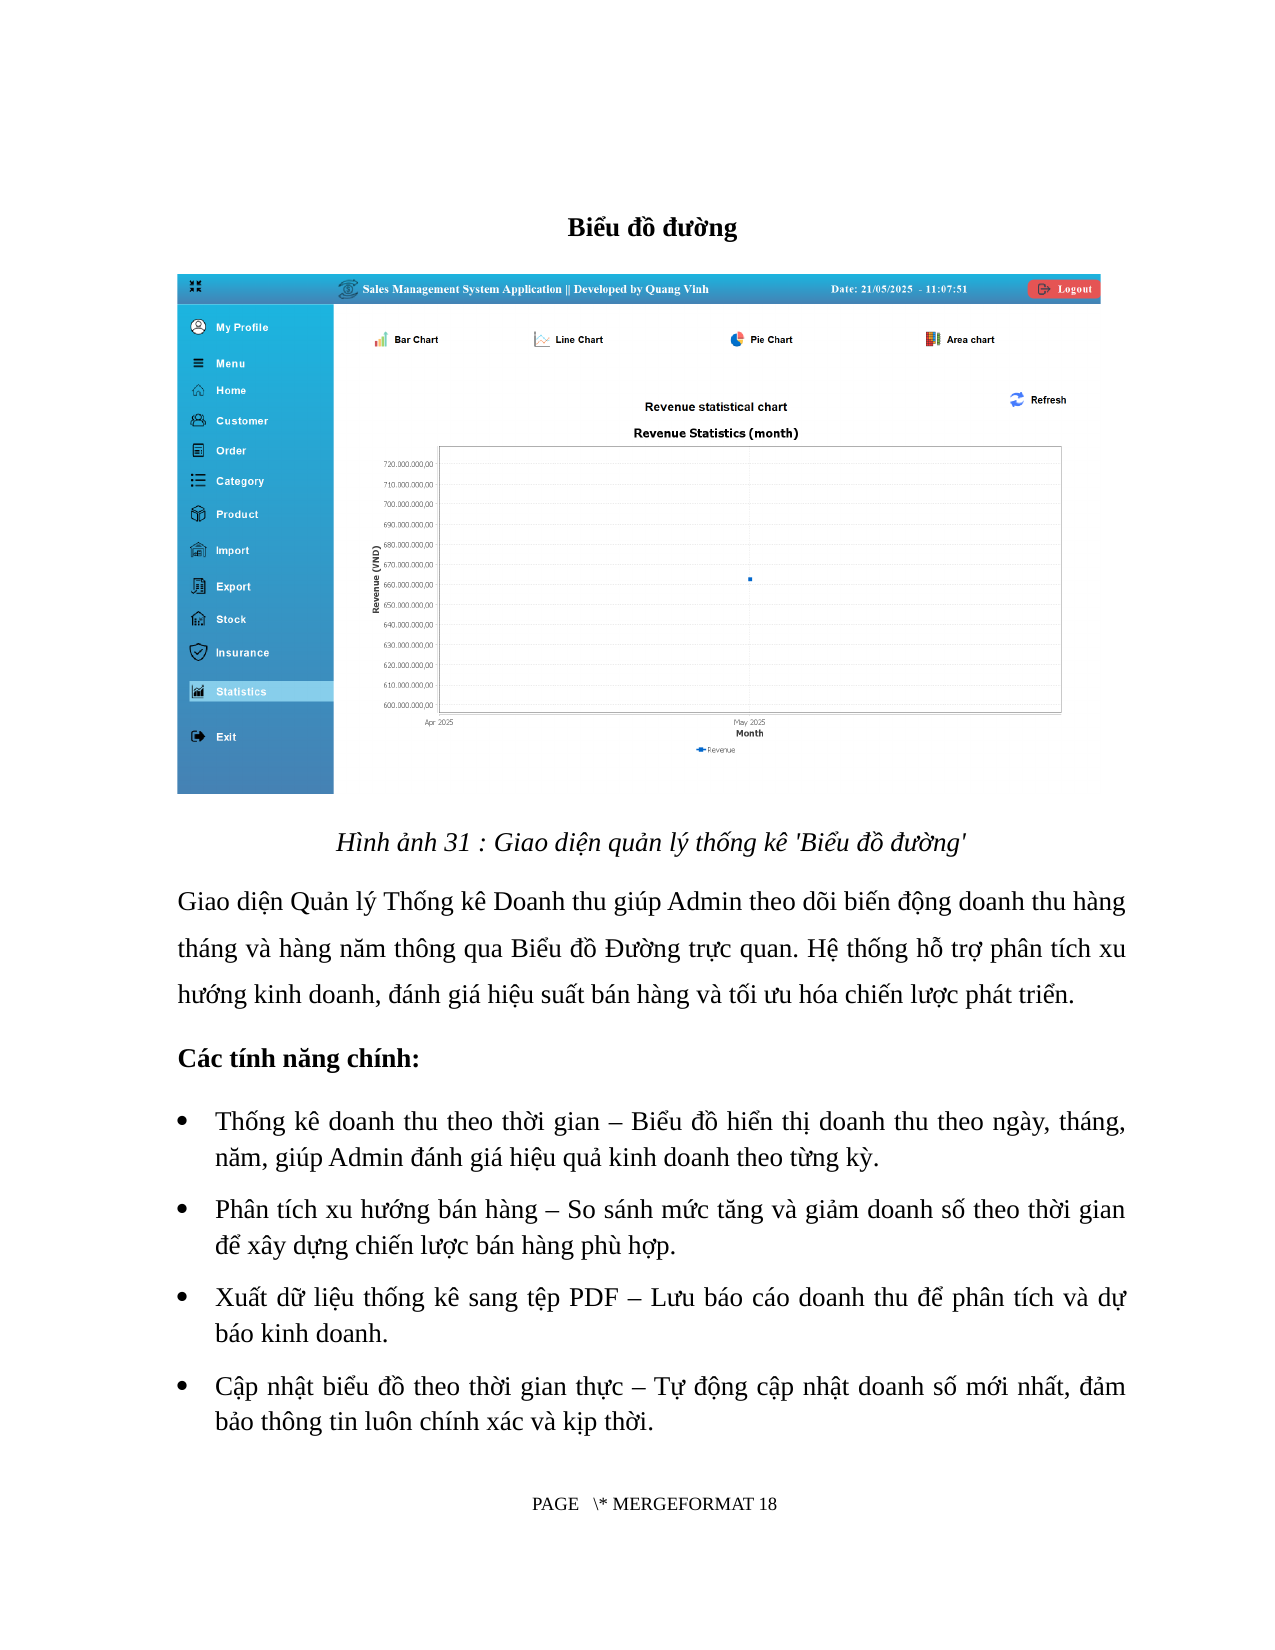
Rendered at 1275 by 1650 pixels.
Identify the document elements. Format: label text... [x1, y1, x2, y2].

text Các tính năng chính: [177, 1042, 1127, 1073]
text Hình ảnh 31 : Giao diện quản lý thống kê 'Biểu đồ đường' [177, 826, 1127, 857]
text Giao diện Quản lý Thống kê Doanh thu giúp Admin theo dõi biến động doanh thu hàng tháng và hàng năm thông qua Biểu đồ Đường trực quan. Hệ thống hỗ trợ phân tích xu hướng kinh doanh, đánh giá hiệu suất bán hàng và tối ưu hóa chiến lược phát triển. [177, 885, 1127, 1009]
list Cập nhật biểu đồ theo thời gian thực – Tự động cập nhật doanh số mới nhất, đảm bảo thông tin luôn chính xác và kịp thời. [177, 1370, 1127, 1437]
list Thống kê doanh thu theo thời gian – Biểu đồ hiển thị doanh thu theo ngày, tháng, năm, giúp Admin đánh giá hiệu quả kinh doanh theo từng kỳ. [177, 1105, 1127, 1172]
list Xuất dữ liệu thống kê sang tệp PDF – Lưu báo cáo doanh thu để phân tích và dự báo kinh doanh. [177, 1281, 1127, 1348]
text Biểu đồ đường [177, 211, 1127, 242]
picture [177, 274, 1101, 794]
list Phân tích xu hướng bán hàng – So sánh mức tăng và giảm doanh số theo thời gian để xây dựng chiến lược bán hàng phù hợp. [177, 1193, 1127, 1260]
